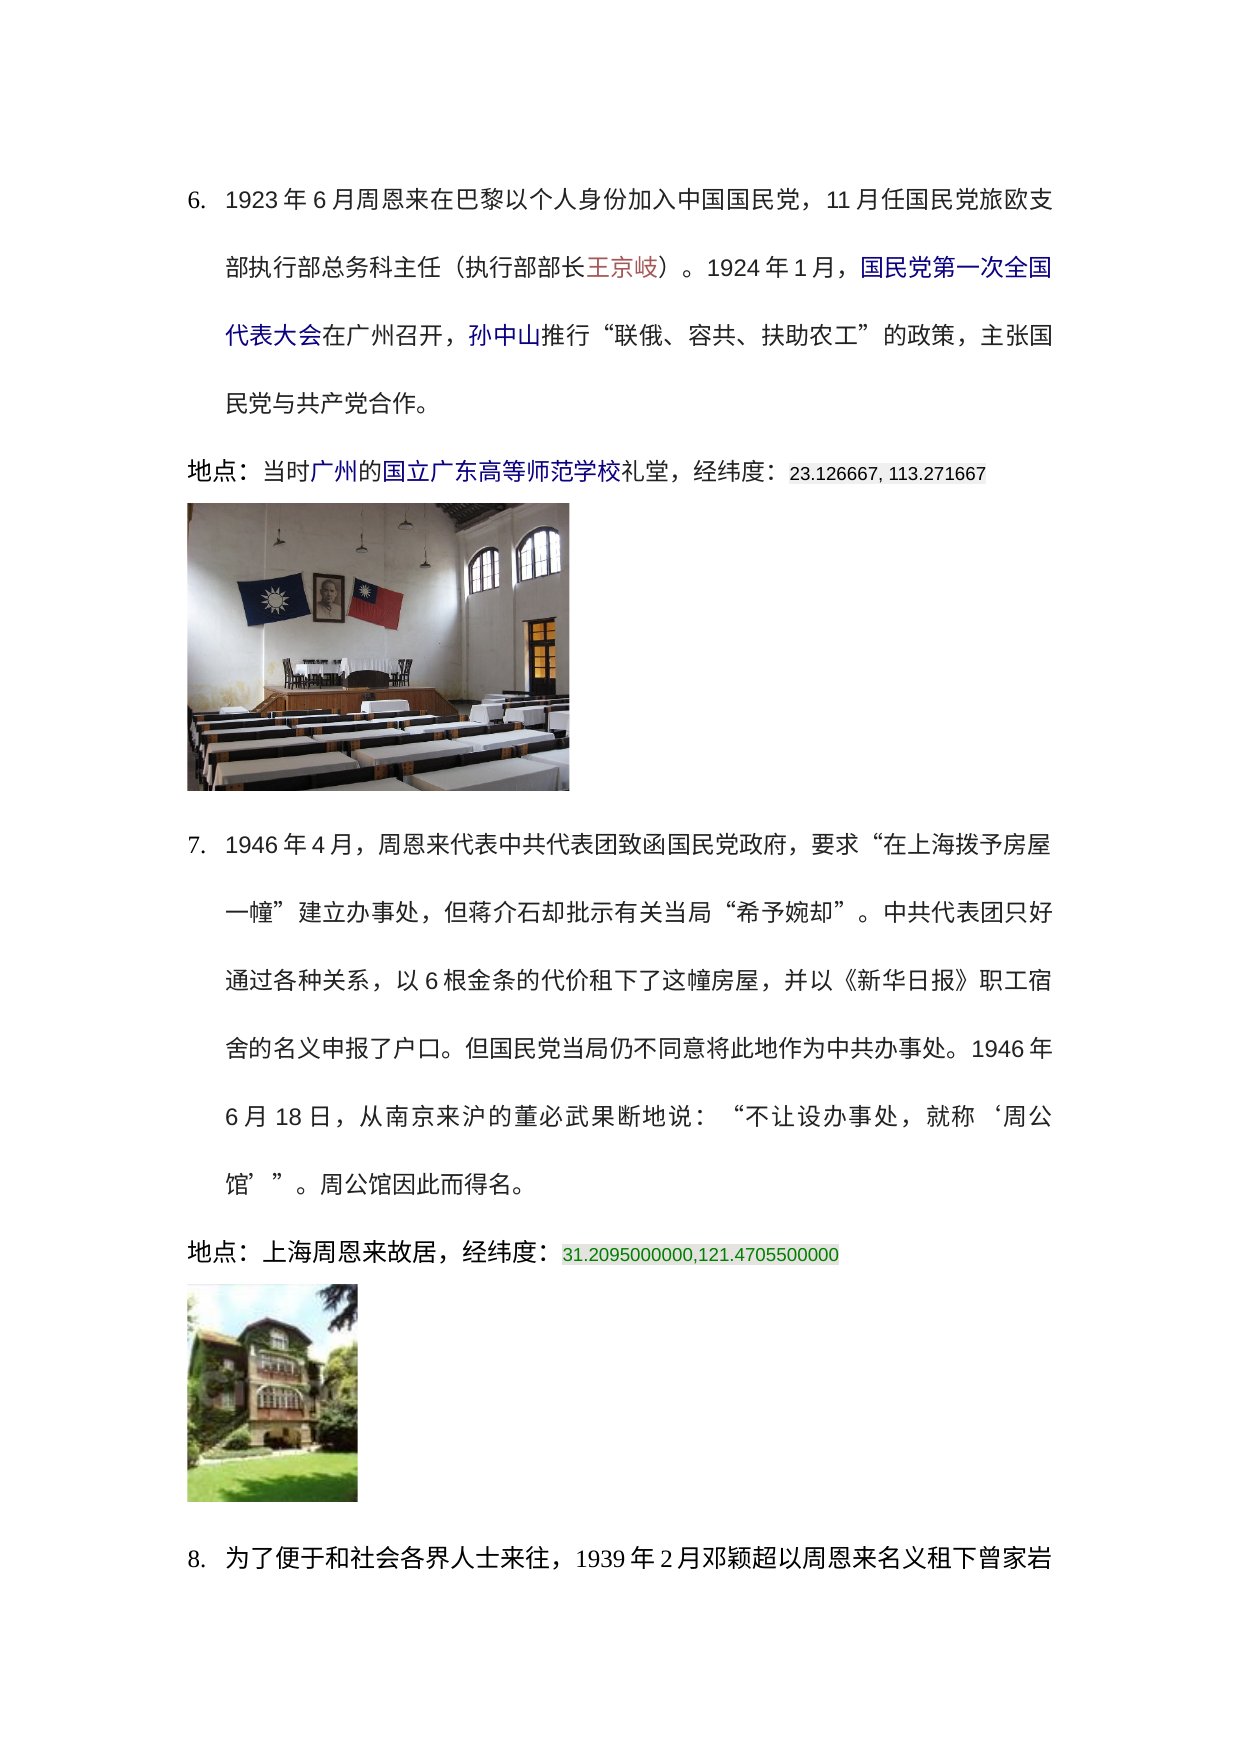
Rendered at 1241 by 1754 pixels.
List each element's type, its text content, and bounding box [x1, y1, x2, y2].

list 1923年6月周恩来在巴黎以个人身份加入中国国民党，11月任国民党旅欧支部执行部总务科主任（执行部部长王京岐）。1924年1月，国民党第一次全国代表大会在广州召开，孙中山推行“联俄、容共、扶助农工”的政策，主张国民党与共产党合作。 [187, 164, 1053, 436]
picture [187, 1284, 358, 1502]
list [187, 1522, 1053, 1590]
text 地点：上海周恩来故居，经纬度：31.2095000000,121.4705500000 [187, 1217, 1053, 1284]
list 1946年4月，周恩来代表中共代表团致函国民党政府，要求“在上海拨予房屋一幢”建立办事处，但蒋介石却批示有关当局“希予婉却”。中共代表团只好通过各种关系，以6根金条的代价租下了这幢房屋，并以《新华日报》职工宿舍的名义申报了户口。但国民党当局仍不同意将此地作为中共办事处。1946年6月18日，从南京来沪的董必武果断地说：“不让设办事处，就称‘周公馆’”。周公馆因此而得名。 [187, 809, 1053, 1217]
picture [187, 503, 570, 791]
text 地点：当时广州的国立广东高等师范学校礼堂，经纬度：23.126667, 113.271667 [187, 436, 1053, 503]
